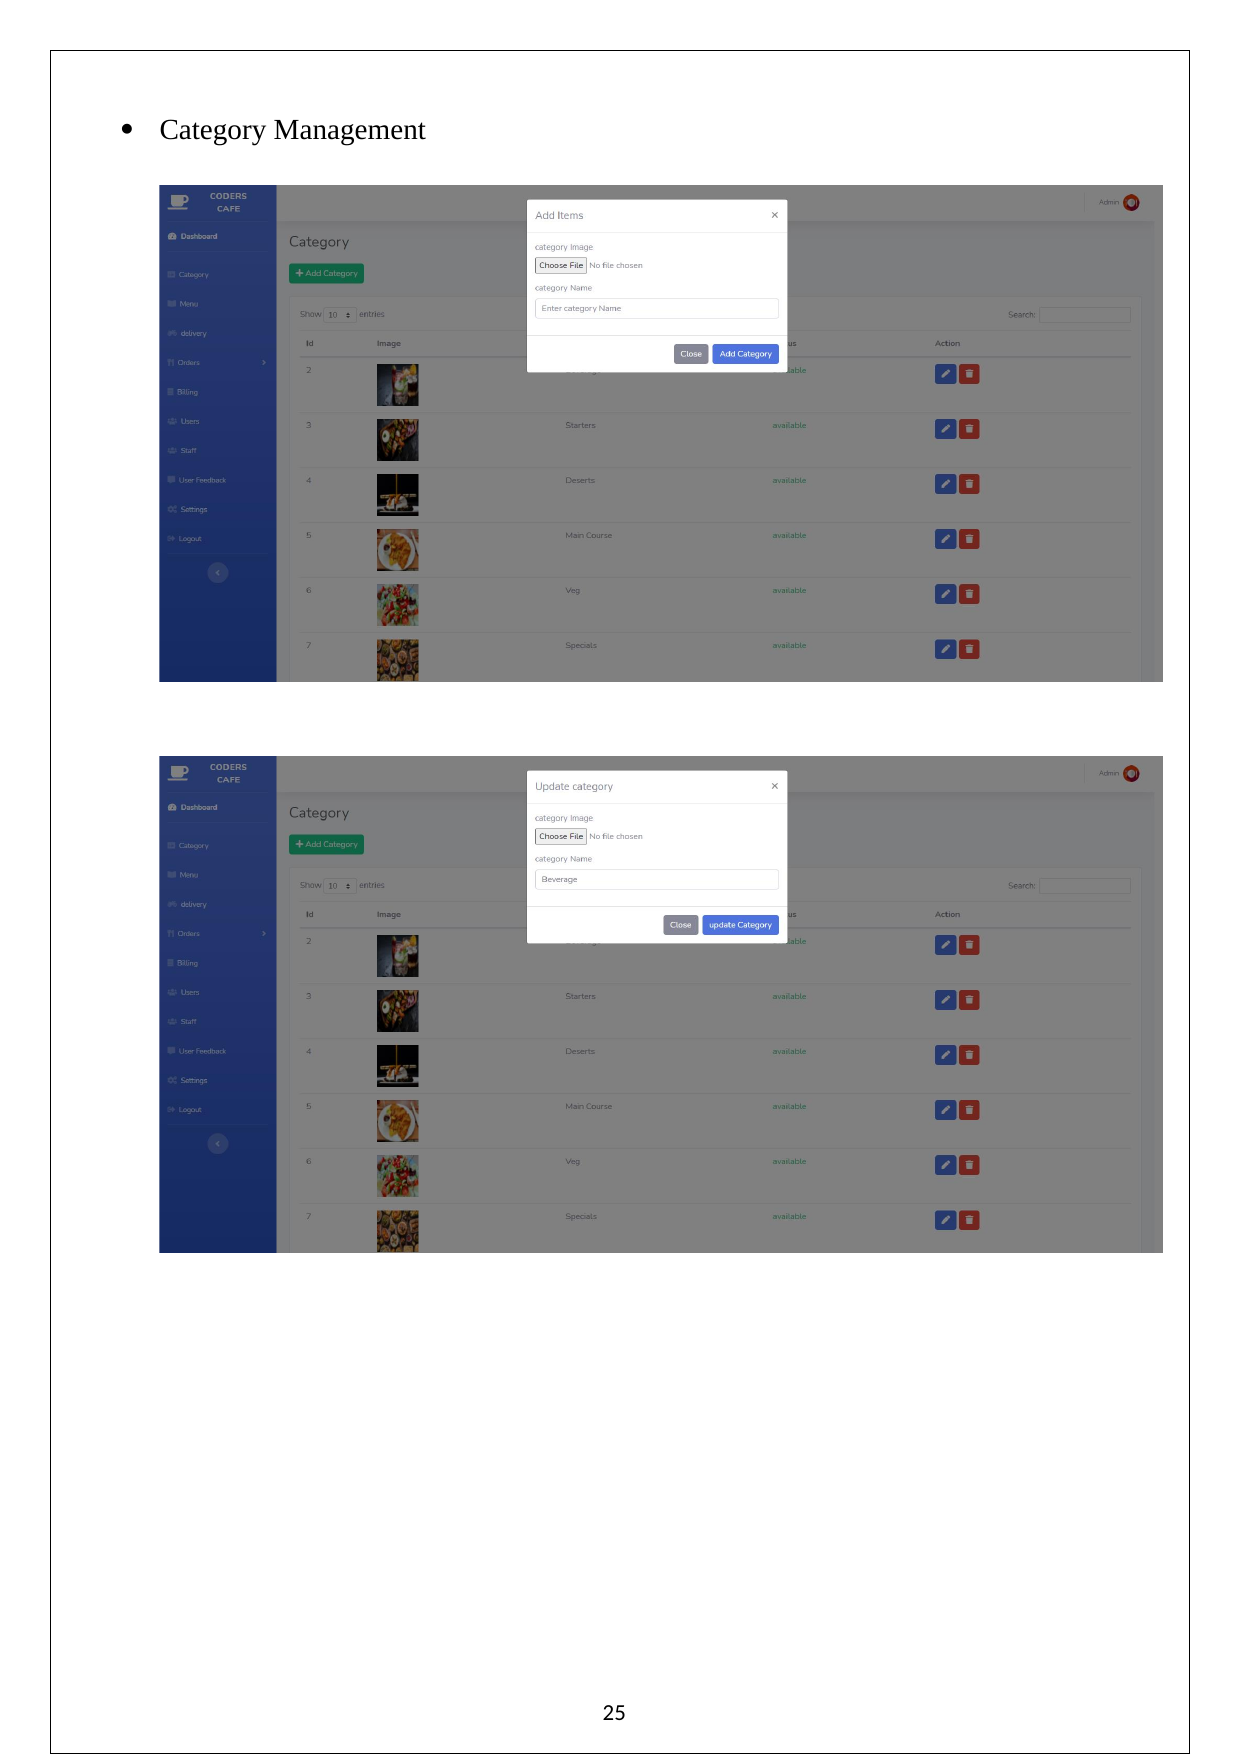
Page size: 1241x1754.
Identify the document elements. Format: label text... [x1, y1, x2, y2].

list Category Management [122, 112, 1144, 146]
picture [159, 185, 1163, 682]
picture [159, 756, 1163, 1253]
